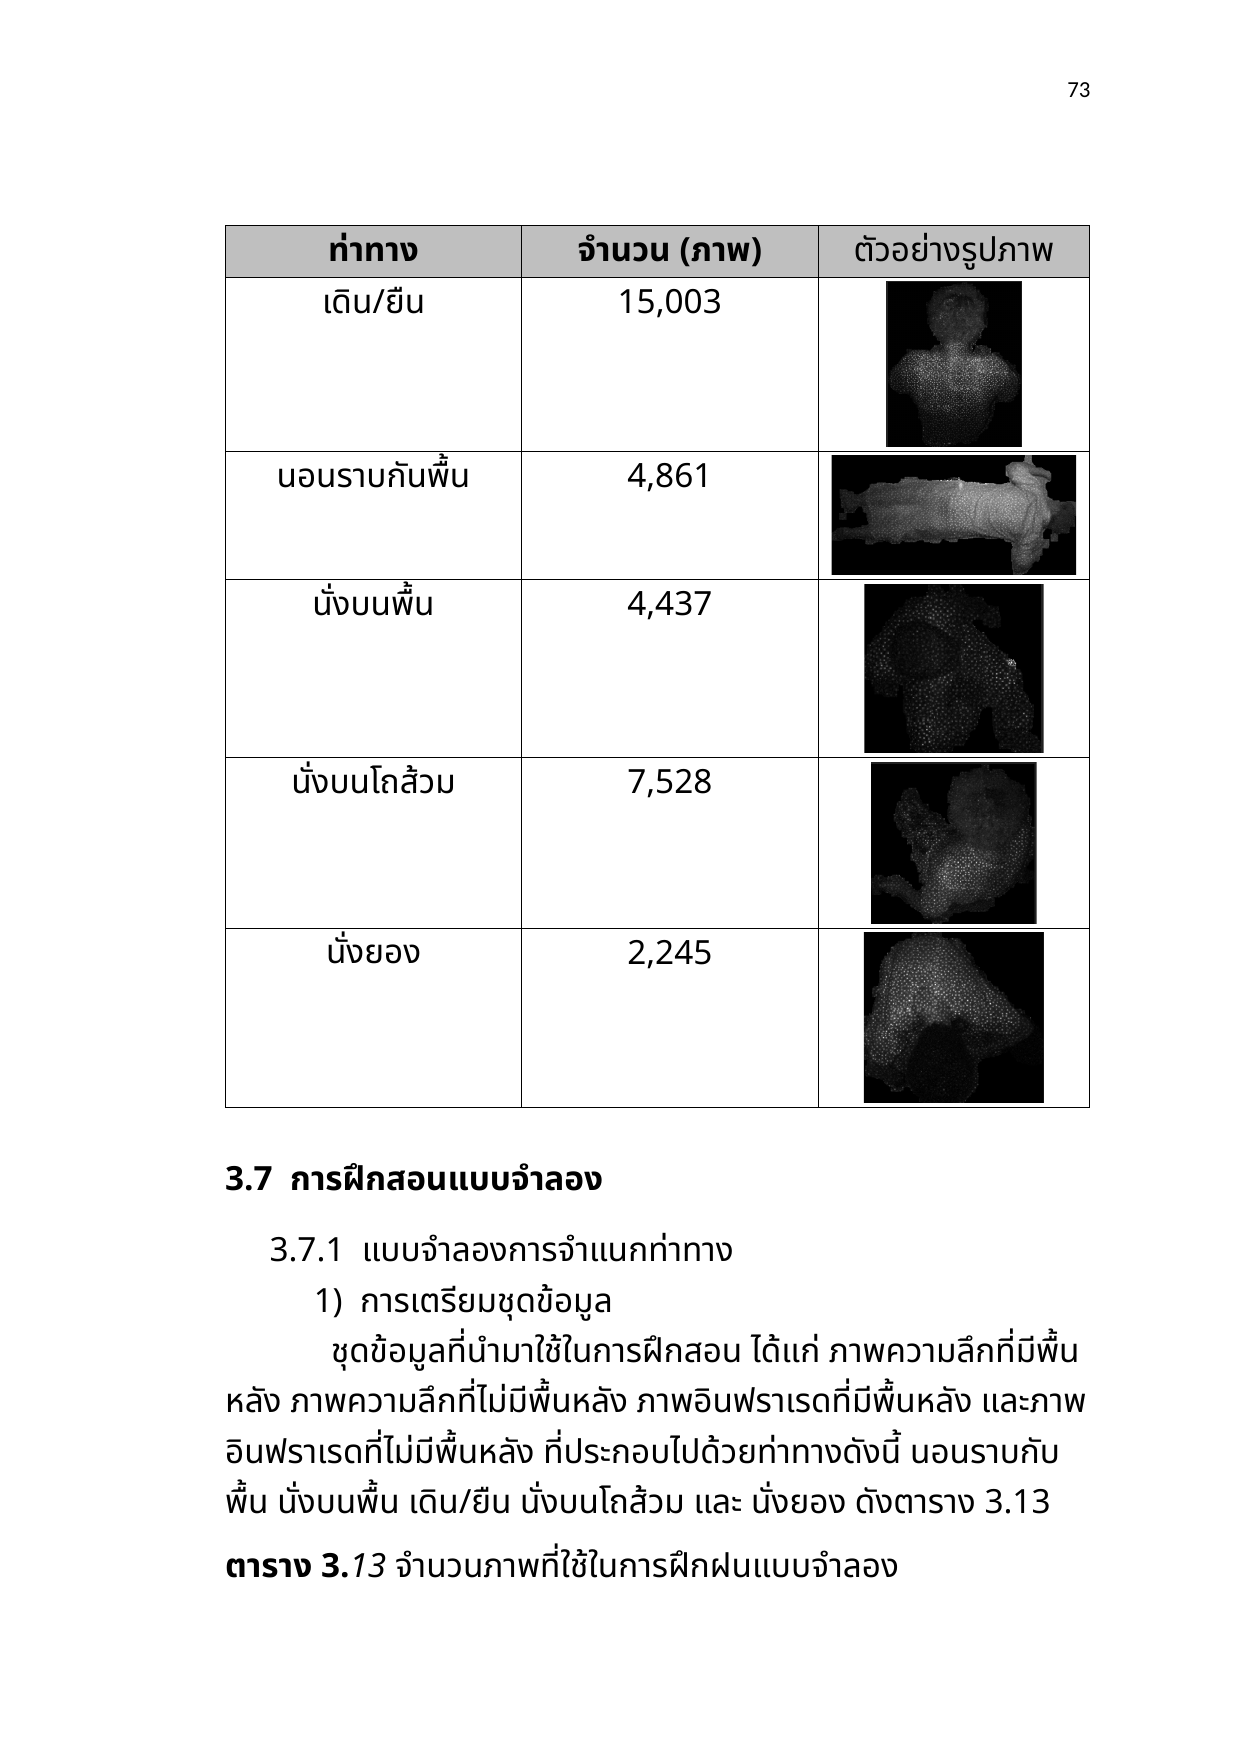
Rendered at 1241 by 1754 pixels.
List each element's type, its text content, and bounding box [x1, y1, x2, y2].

table_header จำนวน (ภาพ) [522, 226, 818, 277]
text 1) การเตรียมชุดข้อมูล [225, 1276, 1090, 1327]
table_cell นั่งยอง [226, 929, 521, 1107]
table_cell [819, 758, 1089, 927]
table_cell 4,861 [522, 452, 818, 579]
table_header ตัวอย่างรูปภาพ [819, 226, 1089, 277]
table_cell [819, 278, 1089, 451]
table_cell นั่งบนพื้น [226, 580, 521, 757]
subtitle 3.7.1 แบบจำลองการจำแนกท่าทาง [225, 1226, 1090, 1276]
picture [863, 932, 1044, 1103]
picture [871, 762, 1037, 924]
picture [831, 455, 1077, 575]
table_header ท่าทาง [226, 226, 521, 277]
text ชุดข้อมูลที่นำมาใช้ในการฝึกสอน ได้แก่ ภาพความลึกที่มีพื้นหลัง ภาพความลึกที่ไม่มีพื้นหลัง ภาพอินฟราเรดที่มีพื้นหลัง และภาพอินฟราเรดที่ไม่มีพื้นหลัง ที่ประกอบไปด้วยท่าทางดังนี้ นอนราบกับพื้น นั่งบนพื้น เดิน/ยืน นั่งบนโถส้วม และ นั่งยอง ดังตาราง 3.13 [225, 1327, 1090, 1529]
table_cell 4,437 [522, 580, 818, 757]
picture [864, 584, 1044, 753]
table_cell 2,245 [522, 929, 818, 1107]
table_cell นอนราบกันพื้น [226, 452, 521, 579]
table_cell 7,528 [522, 758, 818, 927]
table_cell [819, 580, 1089, 757]
table_cell [819, 452, 1089, 579]
table_cell [819, 929, 1089, 1107]
table_cell เดิน/ยืน [226, 278, 521, 451]
picture [886, 281, 1022, 447]
subtitle 3.7 การฝึกสอนแบบจำลอง [225, 1154, 1090, 1205]
table_cell 15,003 [522, 278, 818, 451]
table_cell นั่งบนโถส้วม [226, 758, 521, 927]
text ตาราง 3.13 จำนวนภาพที่ใช้ในการฝึกฝนแบบจำลอง [225, 1541, 1090, 1592]
